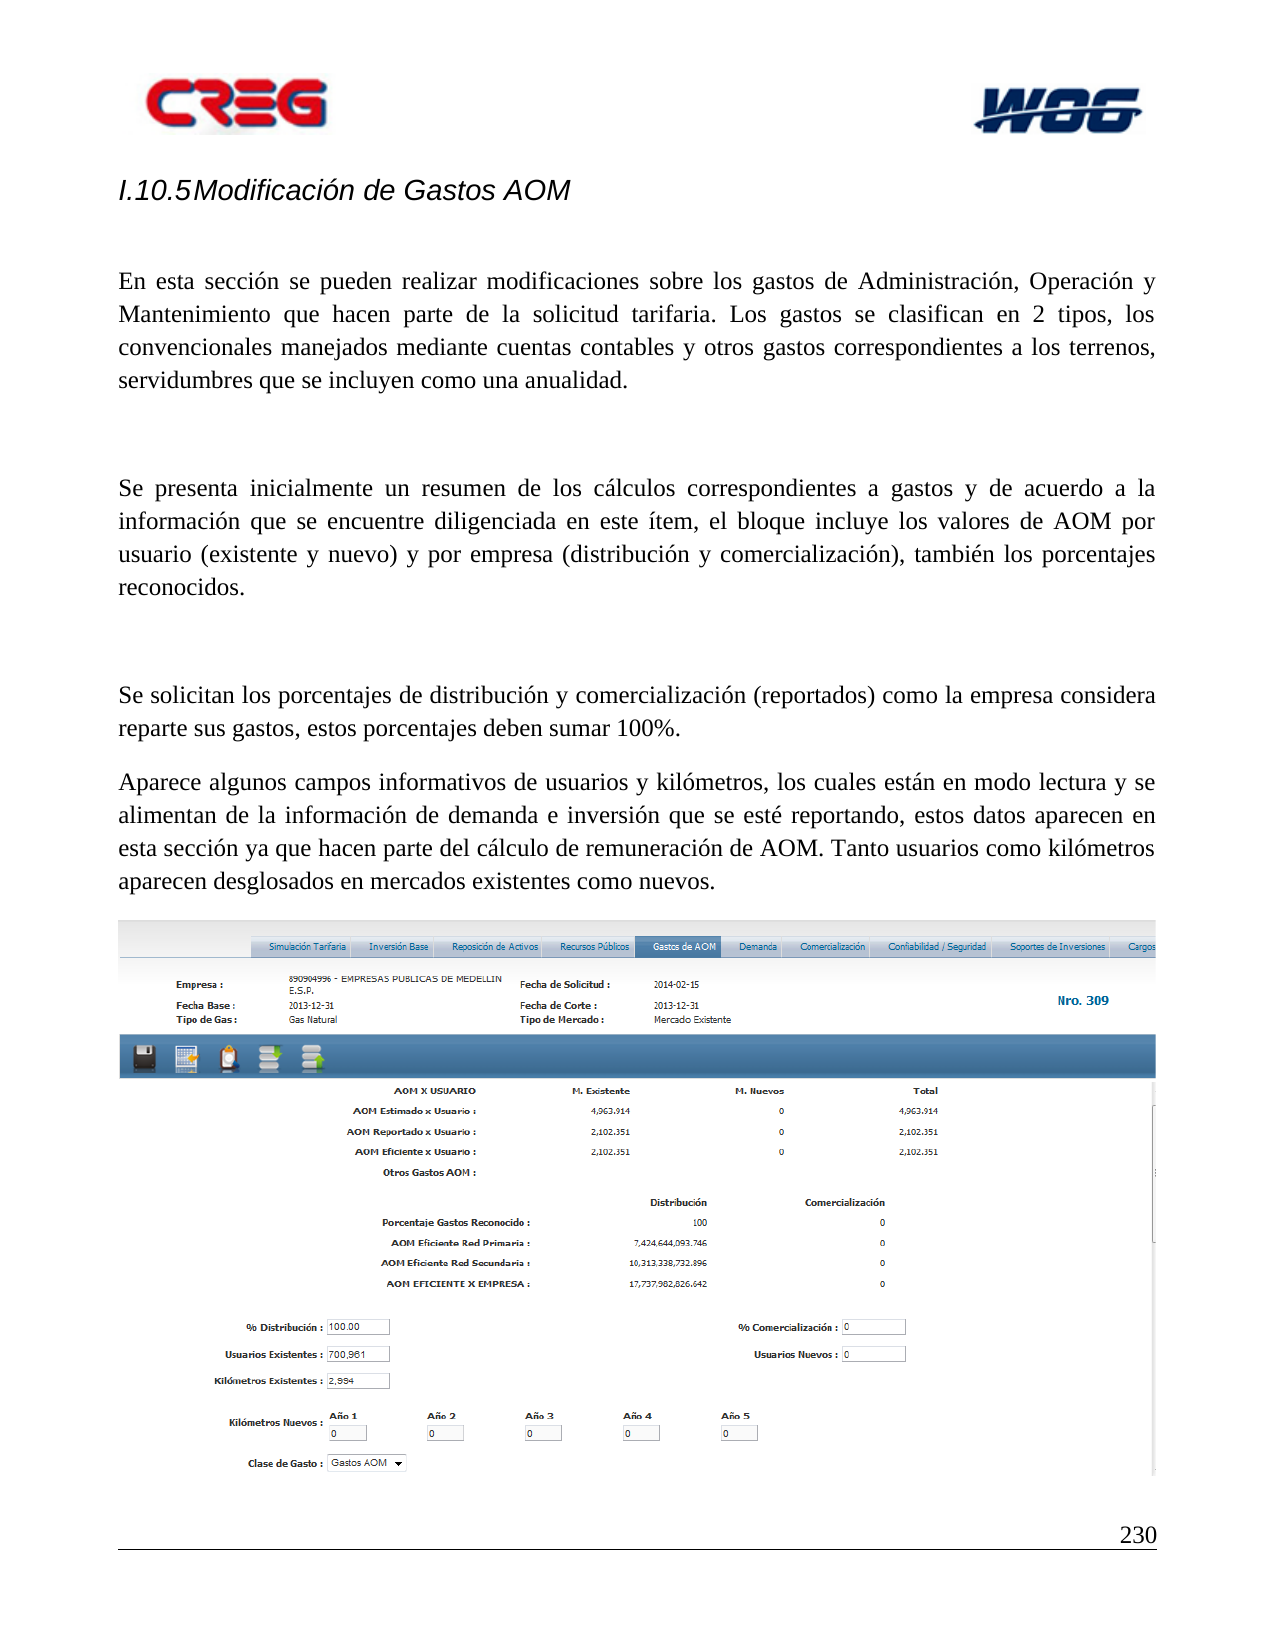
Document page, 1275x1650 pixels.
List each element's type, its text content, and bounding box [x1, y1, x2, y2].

text Aparece algunos campos informativos de usuarios y kilómetros, los cuales están en modo lectura y se alimentan de la información de demanda e inversión que se esté reportando, estos datos aparecen en esta sección ya que hacen parte del cálculo de remuneración de AOM. Tanto usuarios como kilómetros aparecen desglosados en mercados existentes como nuevos. [118, 767, 1157, 894]
picture [118, 919, 1156, 1476]
text Se presenta inicialmente un resumen de los cálculos correspondientes a gastos y de acuerdo a la información que se encuentre diligenciada en este ítem, el bloque incluye los valores de AOM por usuario (existente y nuevo) y por empresa (distribución y comercialización), también los porcentajes reconocidos. [118, 473, 1157, 601]
text En esta sección se pueden realizar modificaciones sobre los gastos de Administración, Operación y Mantenimiento que hacen parte de la solicitud tarifaria. Los gastos se clasifican en 2 tipos, los convencionales manejados mediante cuentas contables y otros gastos correspondientes a los terrenos, servidumbres que se incluyen como una anualidad. [118, 266, 1157, 394]
text Se solicitan los porcentajes de distribución y comercialización (reportados) como la empresa considera reparte sus gastos, estos porcentajes deben sumar 100%. [118, 680, 1157, 742]
subtitle Modificación de Gastos AOM [118, 173, 1157, 206]
picture [118, 73, 353, 135]
picture [971, 83, 1147, 135]
